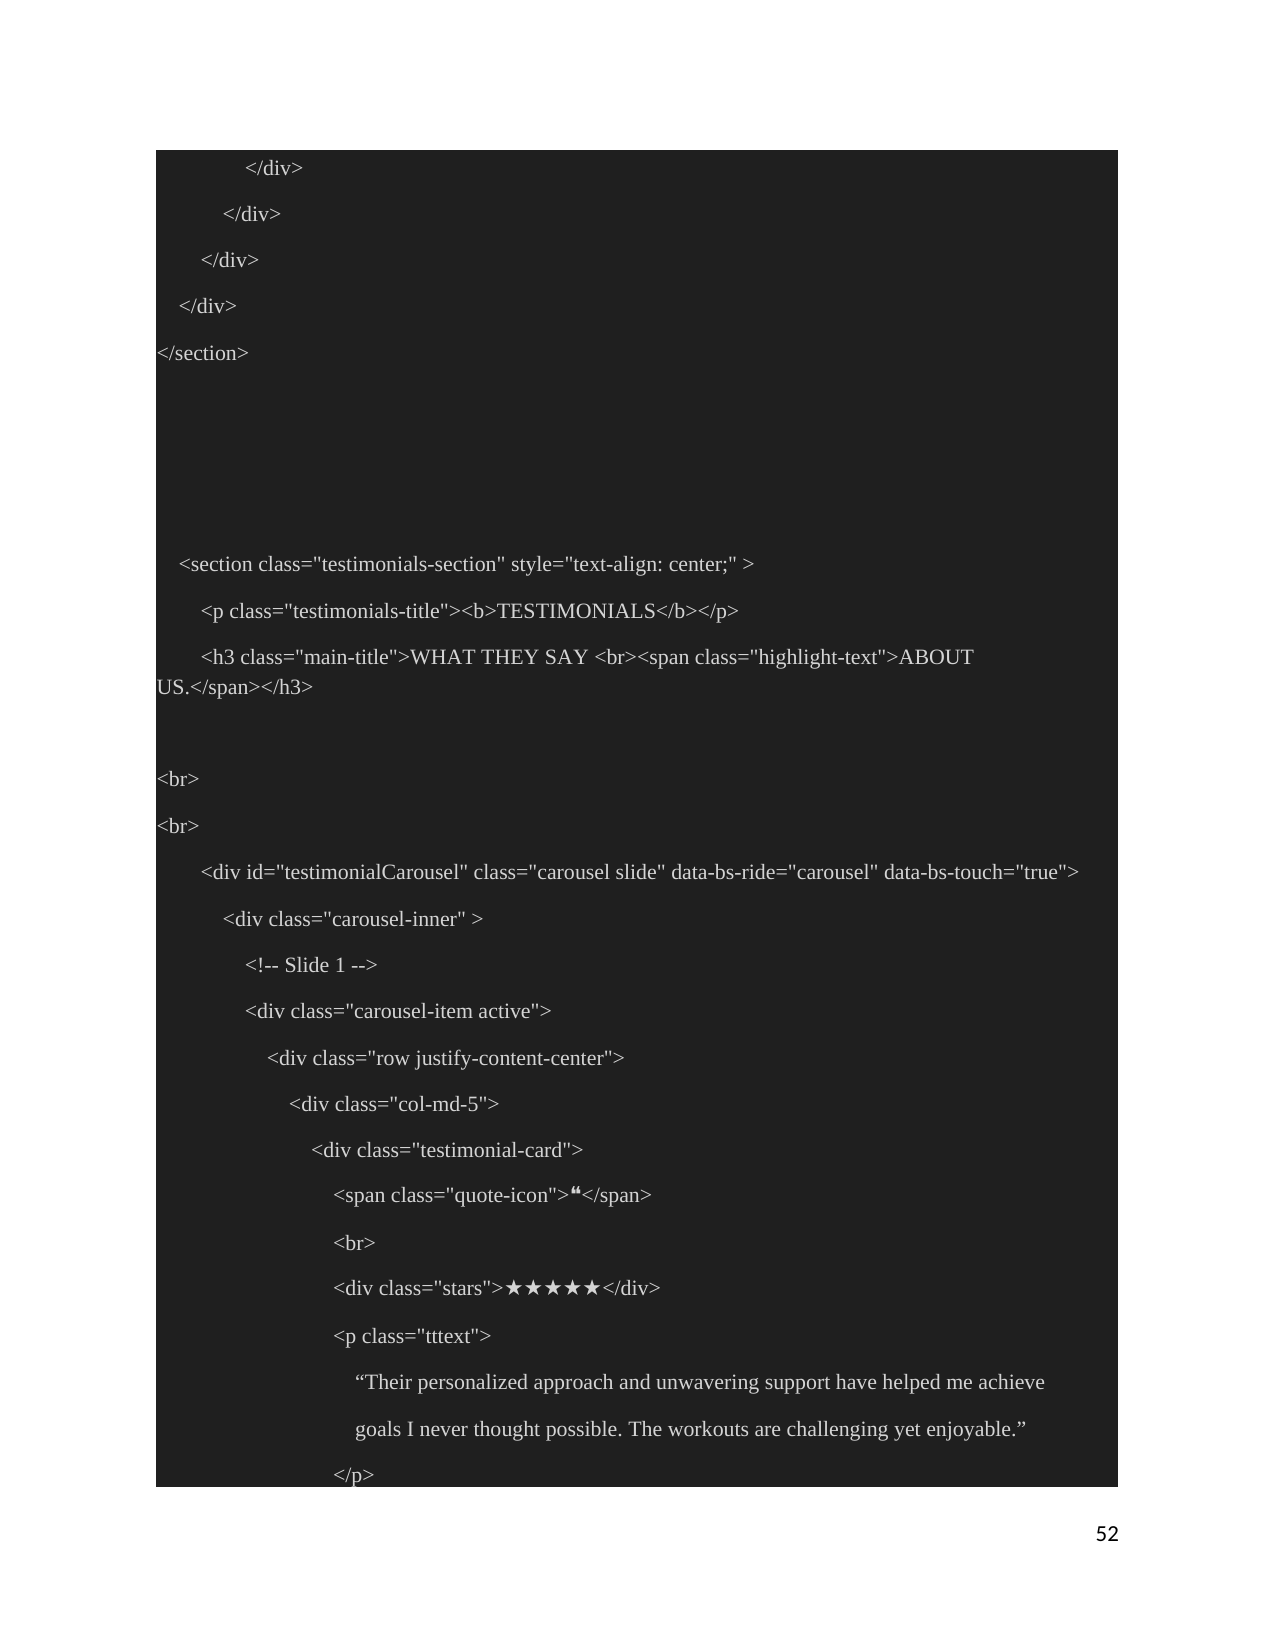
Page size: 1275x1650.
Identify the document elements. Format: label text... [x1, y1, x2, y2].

text <br> [156, 808, 1118, 838]
text “Their personalized approach and unwavering support have helped me achieve [156, 1365, 1118, 1394]
text </div> [156, 196, 1118, 226]
text <div class="carousel-inner" > [156, 901, 1118, 931]
text <span class="quote-icon">❝</span> [156, 1179, 1118, 1209]
text <div class="carousel-item active"> [156, 994, 1118, 1023]
text <p class="testimonials-title"><b>TESTIMONIALS</b></p> [156, 593, 1118, 623]
text <div class="row justify-content-center"> [156, 1040, 1118, 1070]
text </p> [156, 1457, 1118, 1487]
text <h3 class="main-title">WHAT THEY SAY <br><span class="highlight-text">ABOUT US.</span></h3> [156, 639, 1118, 699]
text <div class="stars">★★★★★</div> [156, 1272, 1118, 1302]
text <!-- Slide 1 --> [156, 947, 1118, 977]
text </section> [156, 335, 1118, 365]
text </div> [156, 243, 1118, 272]
text <div class="testimonial-card"> [156, 1133, 1118, 1162]
text <br> [156, 1226, 1118, 1255]
text </div> [156, 150, 1118, 180]
text <section class="testimonials-section" style="text-align: center;" > [156, 547, 1118, 577]
text <p class="tttext"> [156, 1318, 1118, 1348]
text </div> [156, 289, 1118, 319]
text goals I never thought possible. The workouts are challenging yet enjoyable.” [156, 1411, 1118, 1441]
text <div class="col-md-5"> [156, 1086, 1118, 1116]
text <br> [156, 762, 1118, 792]
text <div id="testimonialCarousel" class="carousel slide" data-bs-ride="carousel" data-bs-touch="true"> [156, 855, 1118, 884]
